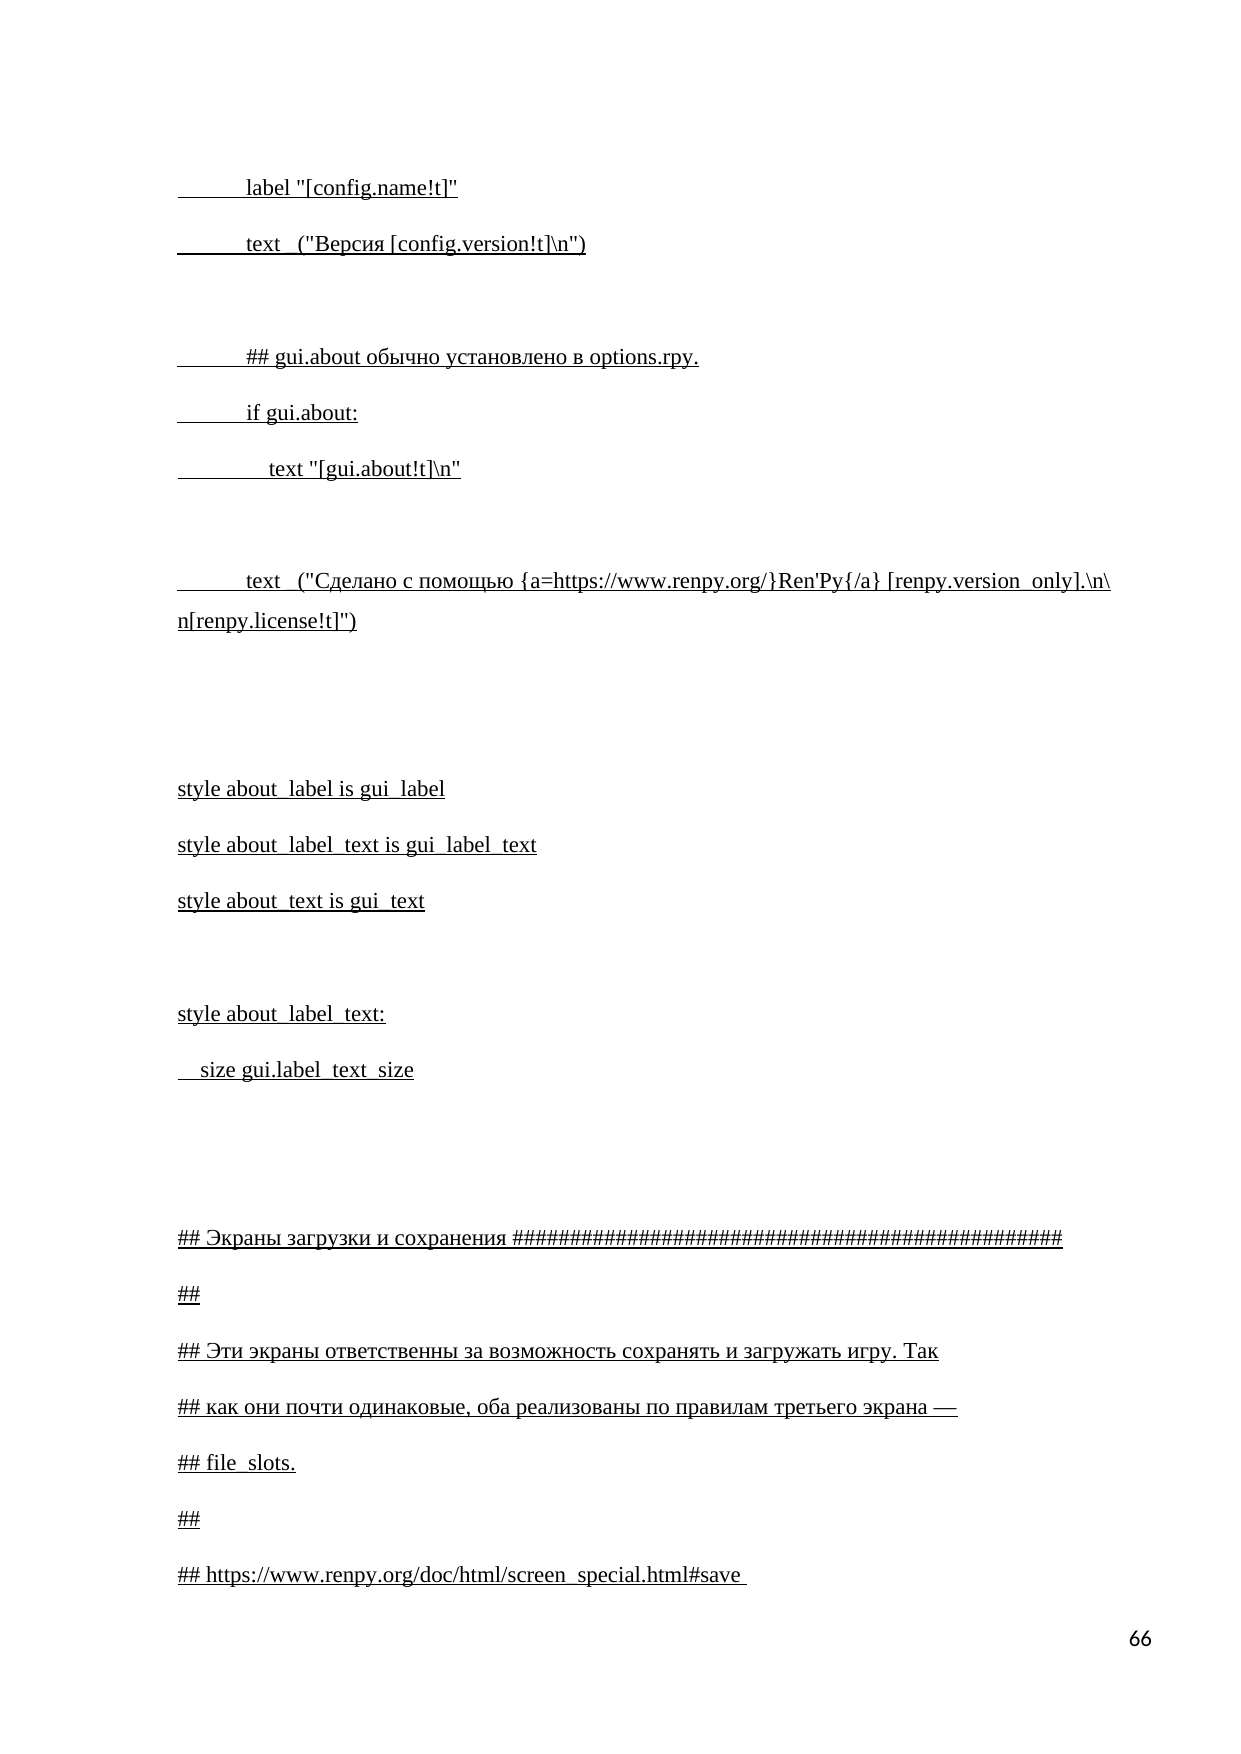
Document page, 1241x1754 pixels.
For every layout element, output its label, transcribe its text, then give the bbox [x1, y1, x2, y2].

text style about_label_text: [177, 1000, 1152, 1026]
text label "[config.name!t]" [177, 174, 1152, 201]
text style about_text is gui_text [177, 887, 1152, 914]
text size gui.label_text_size [177, 1056, 1152, 1082]
text if gui.about: [177, 399, 1152, 425]
text text "[gui.about!t]\n" [177, 455, 1152, 481]
text ## Экраны загрузки и сохранения ################################################ [177, 1224, 1152, 1251]
text style about_label_text is gui_label_text [177, 831, 1152, 858]
text ## [177, 1505, 1152, 1531]
text ## [177, 1281, 1152, 1307]
text ## Эти экраны ответственны за возможность сохранять и загружать игру. Так [177, 1337, 1152, 1363]
text ## file_slots. [177, 1449, 1152, 1475]
text style about_label is gui_label [177, 775, 1152, 802]
text ## как они почти одинаковые, оба реализованы по правилам третьего экрана — [177, 1393, 1152, 1419]
text text _("Сделано с помощью {a=https://www.renpy.org/}Ren'Py{/a} [renpy.version_only].\n\n[renpy.license!t]") [177, 567, 1152, 633]
text ## https://www.renpy.org/doc/html/screen_special.html#save [177, 1561, 1152, 1588]
text text _("Версия [config.version!t]\n") [177, 230, 1152, 257]
text ## gui.about обычно установлено в options.rpy. [177, 343, 1152, 369]
